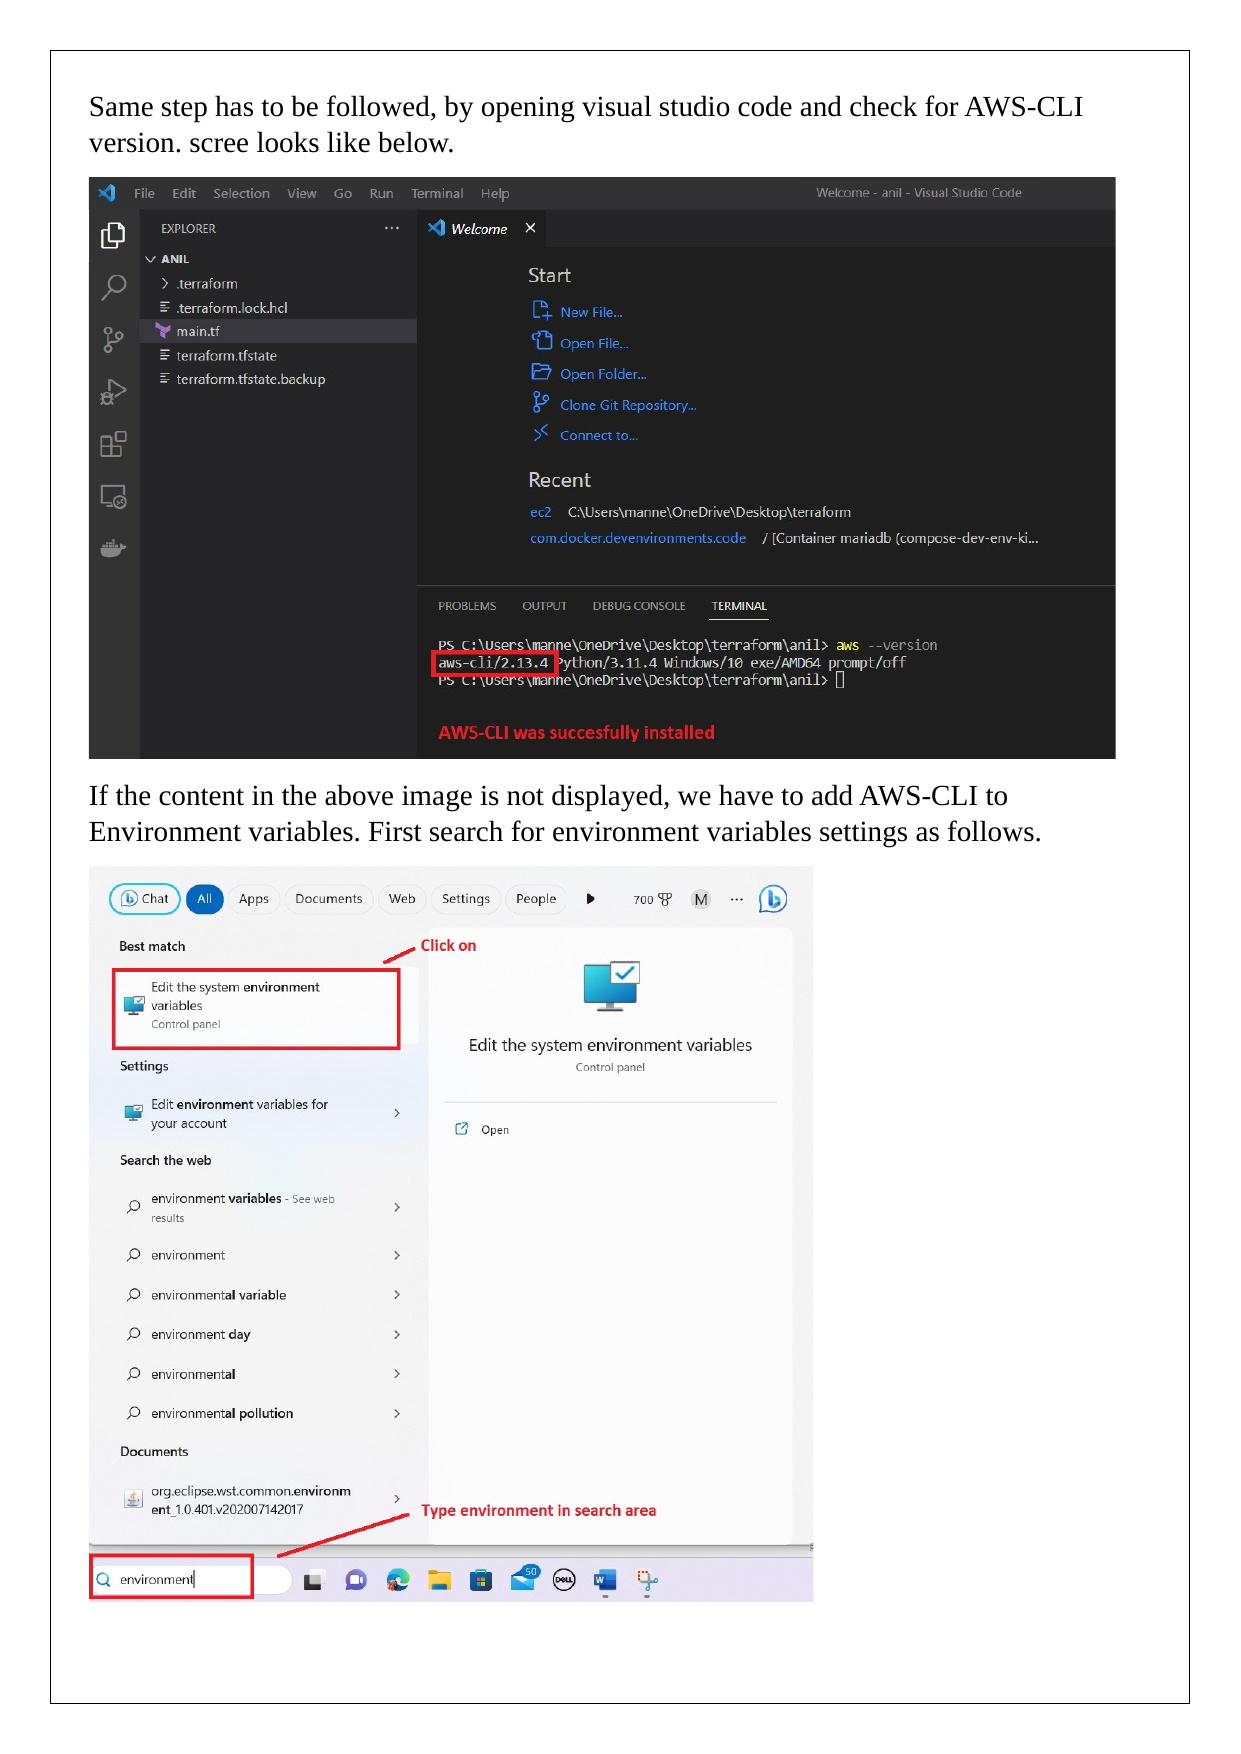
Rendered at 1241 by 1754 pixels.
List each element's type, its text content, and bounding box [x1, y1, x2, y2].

text Same step has to be followed, by opening visual studio code and check for AWS-CLI version. scree looks like below. [89, 89, 1167, 158]
picture [88, 866, 814, 1602]
text If the content in the above image is not displayed, we have to add AWS-CLI to Environment variables. First search for environment variables settings as follows. [89, 778, 1167, 847]
picture [88, 177, 1116, 759]
